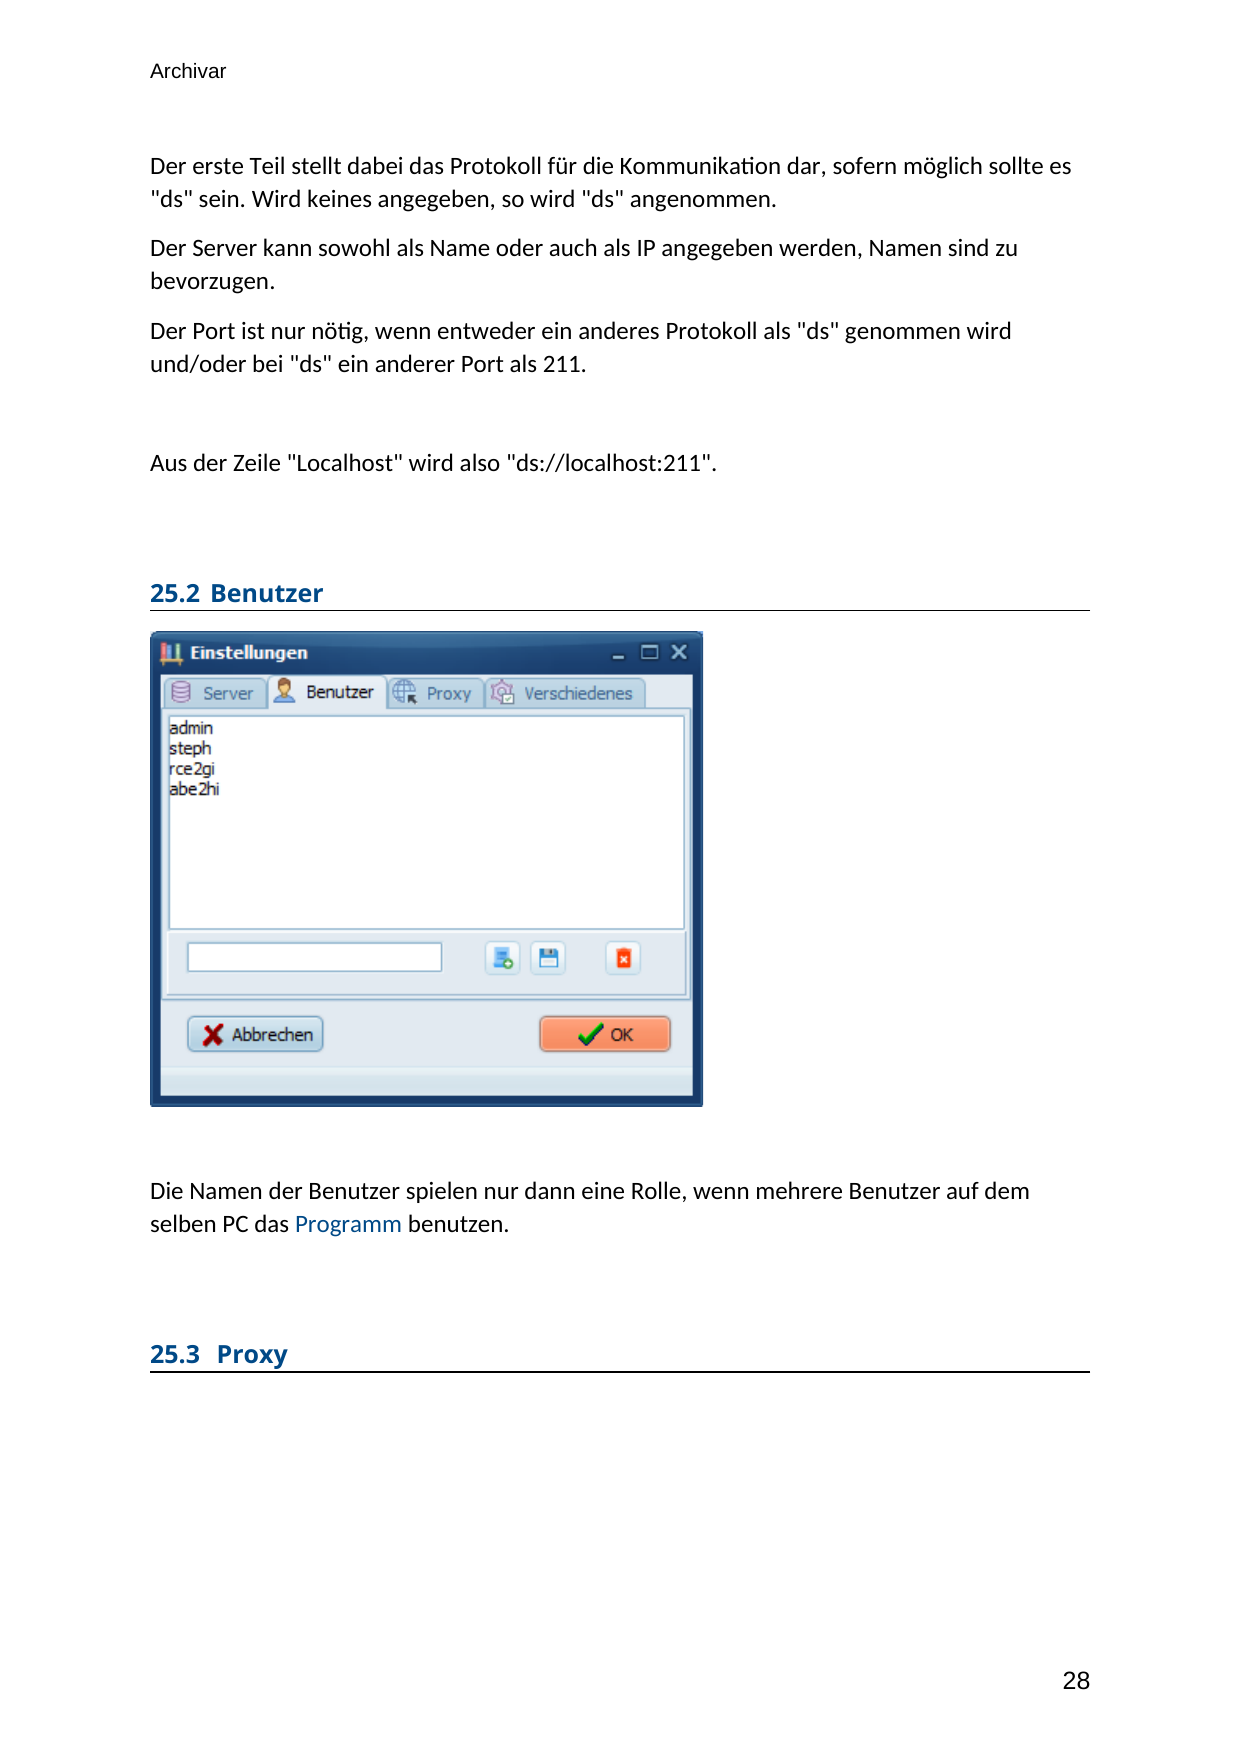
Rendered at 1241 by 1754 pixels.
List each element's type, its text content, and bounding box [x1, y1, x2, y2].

text Der erste Teil stellt dabei das Protokoll für die Kommunikation dar, sofern möglich sollte es "ds" sein. Wird keines angegeben, so wird "ds" angenommen. [150, 150, 1090, 213]
picture [150, 631, 704, 1107]
text Der Server kann sowohl als Name oder auch als IP angegeben werden, Namen sind zu bevorzugen. [150, 232, 1090, 296]
subtitle Proxy [150, 1337, 1090, 1371]
text Die Namen der Benutzer spielen nur dann eine Rolle, wenn mehrere Benutzer auf dem selben PC das Programm benutzen. [150, 1175, 1090, 1239]
text Aus der Zeile "Localhost" wird also "ds://localhost:211". [150, 447, 1090, 478]
text Der Port ist nur nötig, wenn entweder ein anderes Protokoll als "ds" genommen wird und/oder bei "ds" ein anderer Port als 211. [150, 315, 1090, 378]
subtitle Benutzer [150, 576, 1090, 610]
